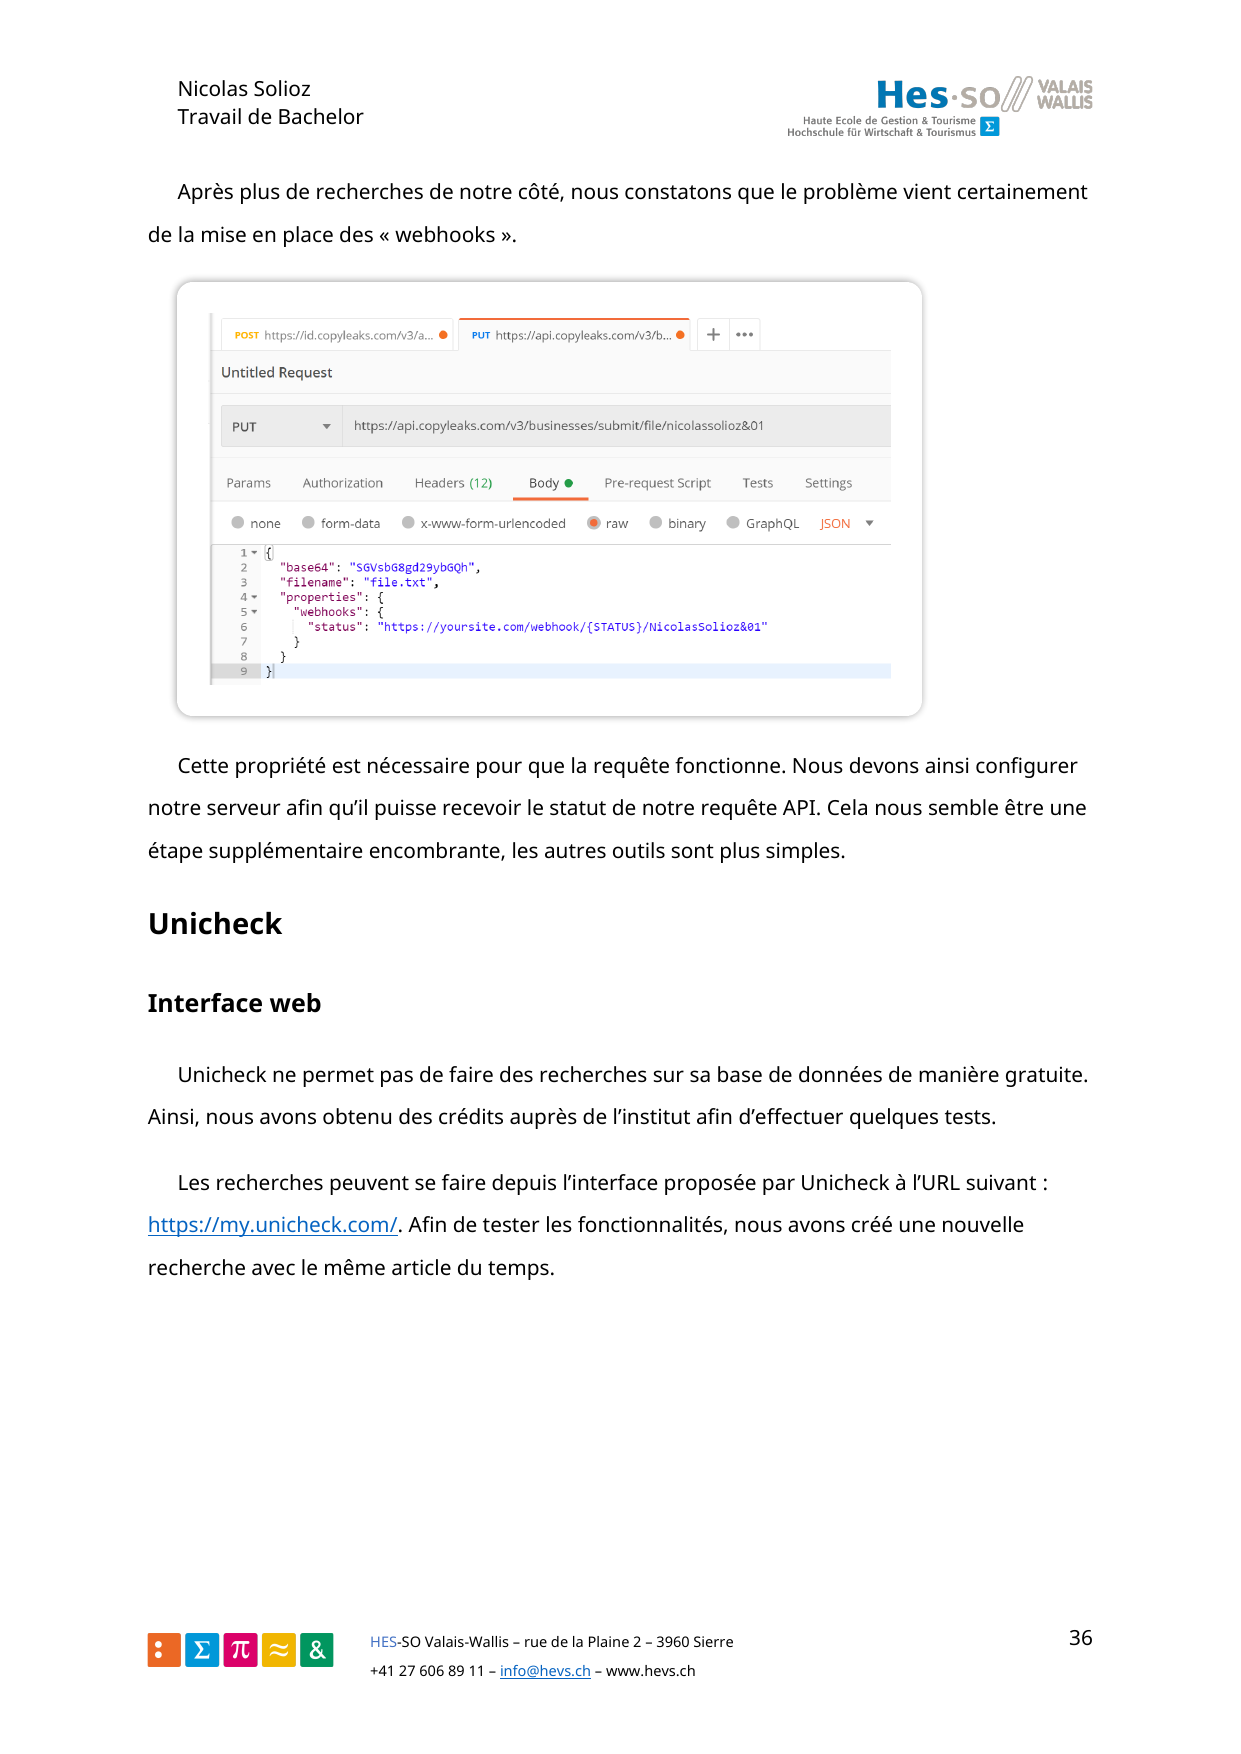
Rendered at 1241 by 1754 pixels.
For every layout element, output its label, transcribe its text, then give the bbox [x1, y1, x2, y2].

subtitle Unicheck [148, 903, 1093, 943]
text Les recherches peuvent se faire depuis l’interface proposée par Unicheck à l’URL suivant : https://my.unicheck.com/. Afin de tester les fonctionnalités, nous avons créé une nouvelle recherche avec le même article du temps. [148, 1168, 1093, 1282]
picture [196, 1642, 202, 1652]
text Unicheck ne permet pas de faire des recherches sur sa base de données de manière gratuite. Ainsi, nous avons obtenu des crédits auprès de l’institut afin d’effectuer quelques tests. [148, 1060, 1093, 1131]
picture [788, 76, 1093, 136]
picture [196, 1654, 209, 1658]
picture [219, 1633, 334, 1667]
subtitle Interface web [148, 986, 1093, 1020]
text Cette propriété est nécessaire pour que la requête fonctionne. Nous devons ainsi configurer notre serveur afin qu’il puisse recevoir le statut de notre requête API. Cela nous semble être une étape supplémentaire encombrante, les autres outils sont plus simples. [148, 751, 1093, 864]
picture [208, 313, 891, 685]
picture [147, 1633, 185, 1667]
text Après plus de recherches de notre côté, nous constatons que le problème vient certainement de la mise en place des « webhooks ». [148, 177, 1093, 248]
